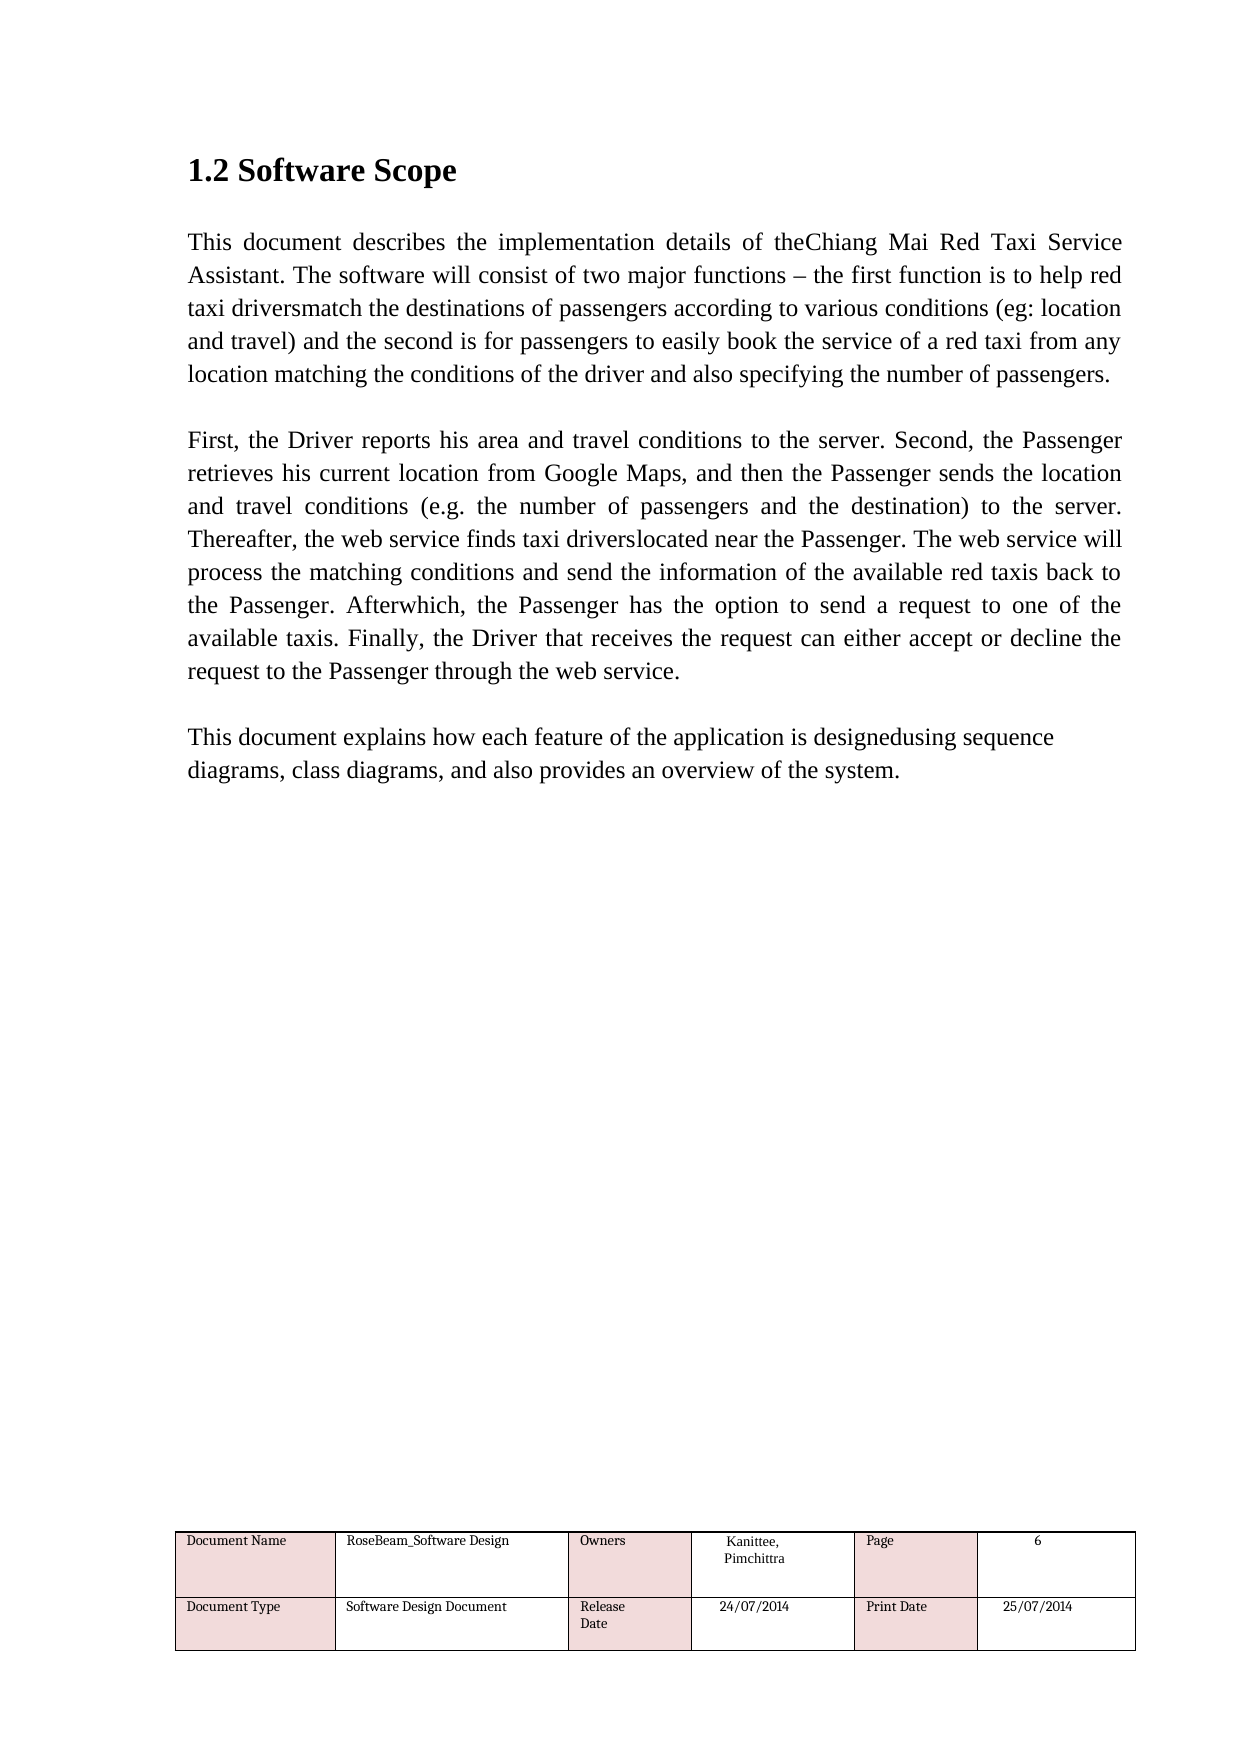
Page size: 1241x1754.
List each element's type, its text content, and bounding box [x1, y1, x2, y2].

text 1.2 Software Scope [187, 150, 1123, 188]
text This document describes the implementation details of theChiang Mai Red Taxi Service Assistant. The software will consist of two major functions – the first function is to help red taxi driversmatch the destinations of passengers according to various conditions (eg: location and travel) and the second is for passengers to easily book the service of a red taxi from any location matching the conditions of the driver and also specifying the number of passengers. [187, 227, 1123, 388]
text First, the Driver reports his area and travel conditions to the server. Second, the Passenger retrieves his current location from Google Maps, and then the Passenger sends the location and travel conditions (e.g. the number of passengers and the destination) to the server. Thereafter, the web service finds taxi driverslocated near the Passenger. The web service will process the matching conditions and send the information of the available red taxis back to the Passenger. Afterwhich, the Passenger has the option to send a request to one of the available taxis. Finally, the Driver that receives the request can either accept or decline the request to the Passenger through the web service. [187, 425, 1123, 685]
text This document explains how each feature of the application is designedusing sequence diagrams, class diagrams, and also provides an overview of the system. [187, 689, 1123, 784]
